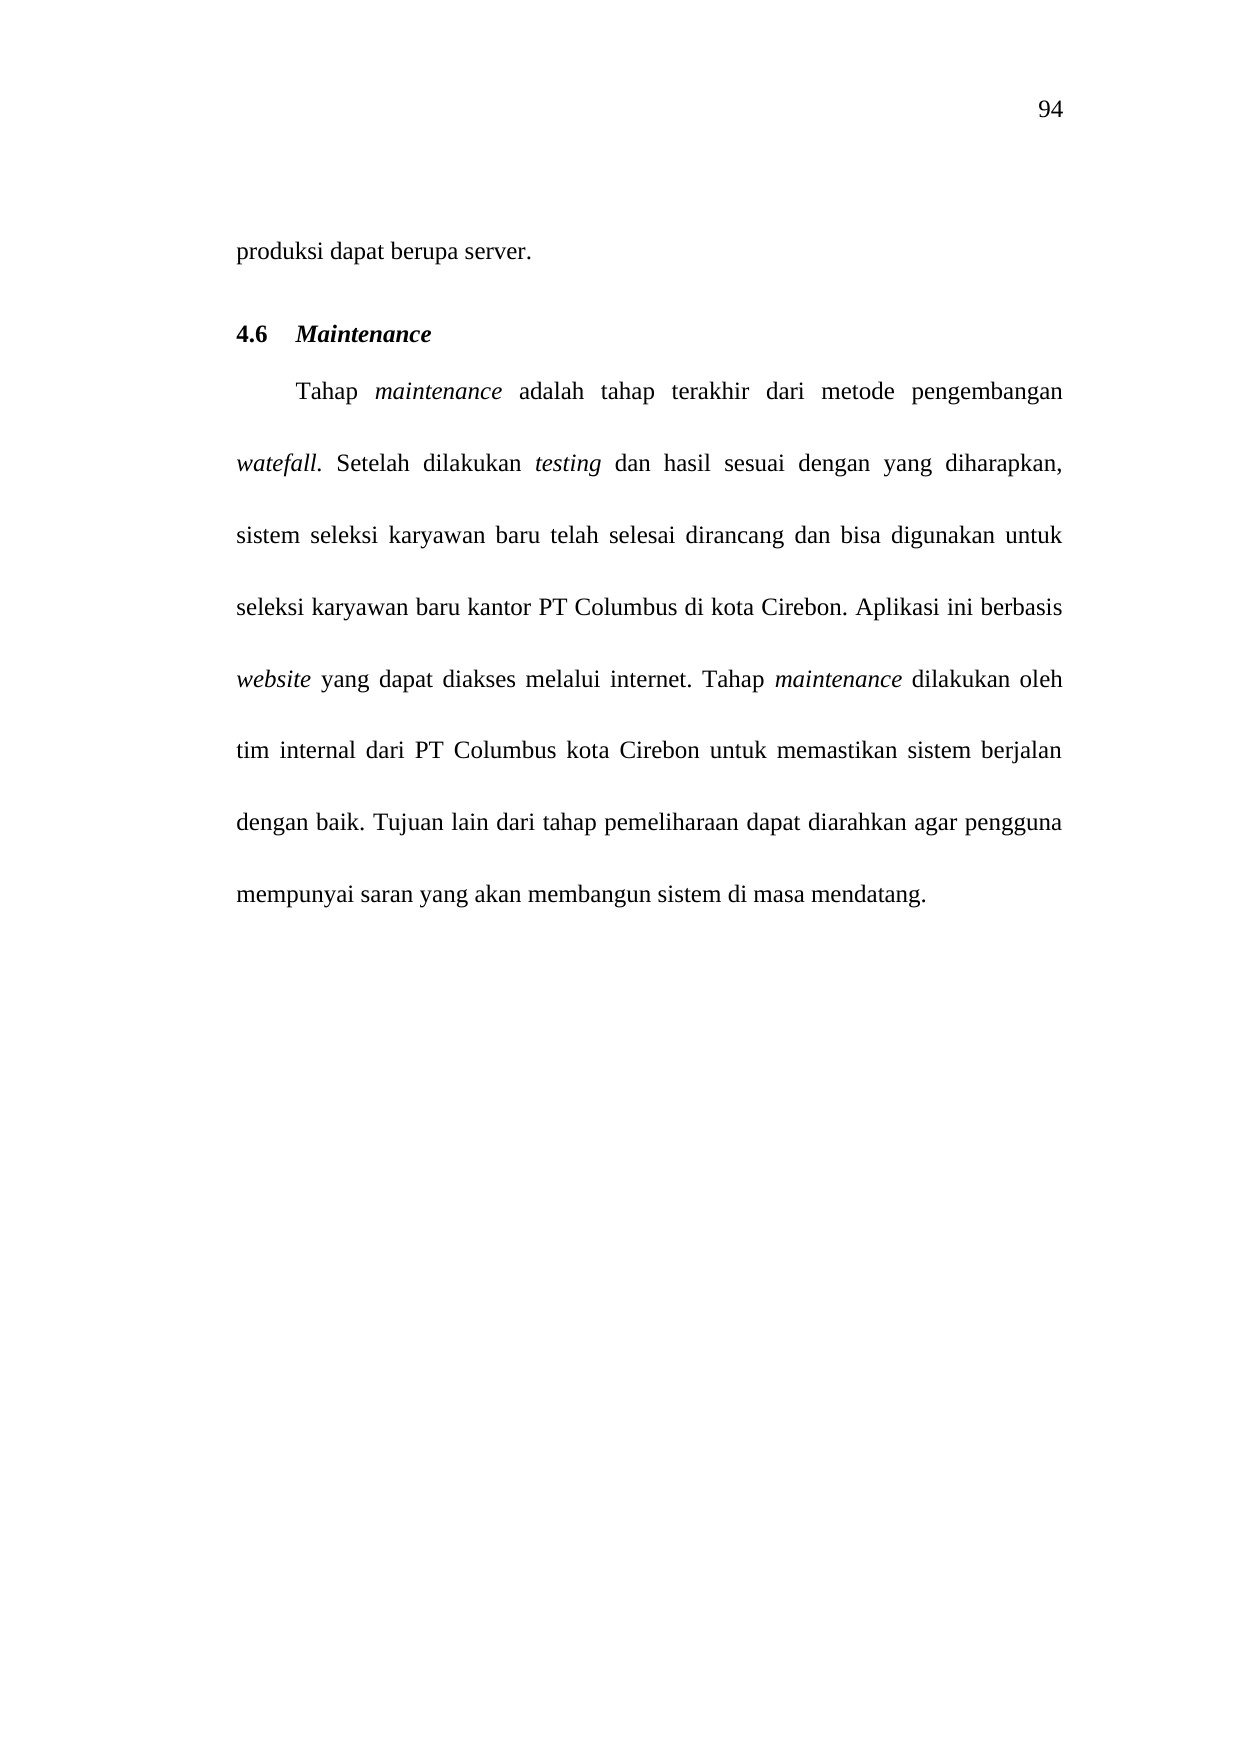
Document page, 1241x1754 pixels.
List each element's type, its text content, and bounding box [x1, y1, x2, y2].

subtitle 4.6 Maintenance [236, 319, 1063, 347]
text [236, 236, 1063, 265]
text Tahap maintenance adalah tahap terakhir dari metode pengembangan watefall. Setelah dilakukan testing dan hasil sesuai dengan yang diharapkan, sistem seleksi karyawan baru telah selesai dirancang dan bisa digunakan untuk seleksi karyawan baru kantor PT Columbus di kota Cirebon. Aplikasi ini berbasis website yang dapat diakses melalui internet. Tahap maintenance dilakukan oleh tim internal dari PT Columbus kota Cirebon untuk memastikan sistem berjalan dengan baik. Tujuan lain dari tahap pemeliharaan dapat diarahkan agar pengguna mempunyai saran yang akan membangun sistem di masa mendatang. [236, 376, 1063, 908]
